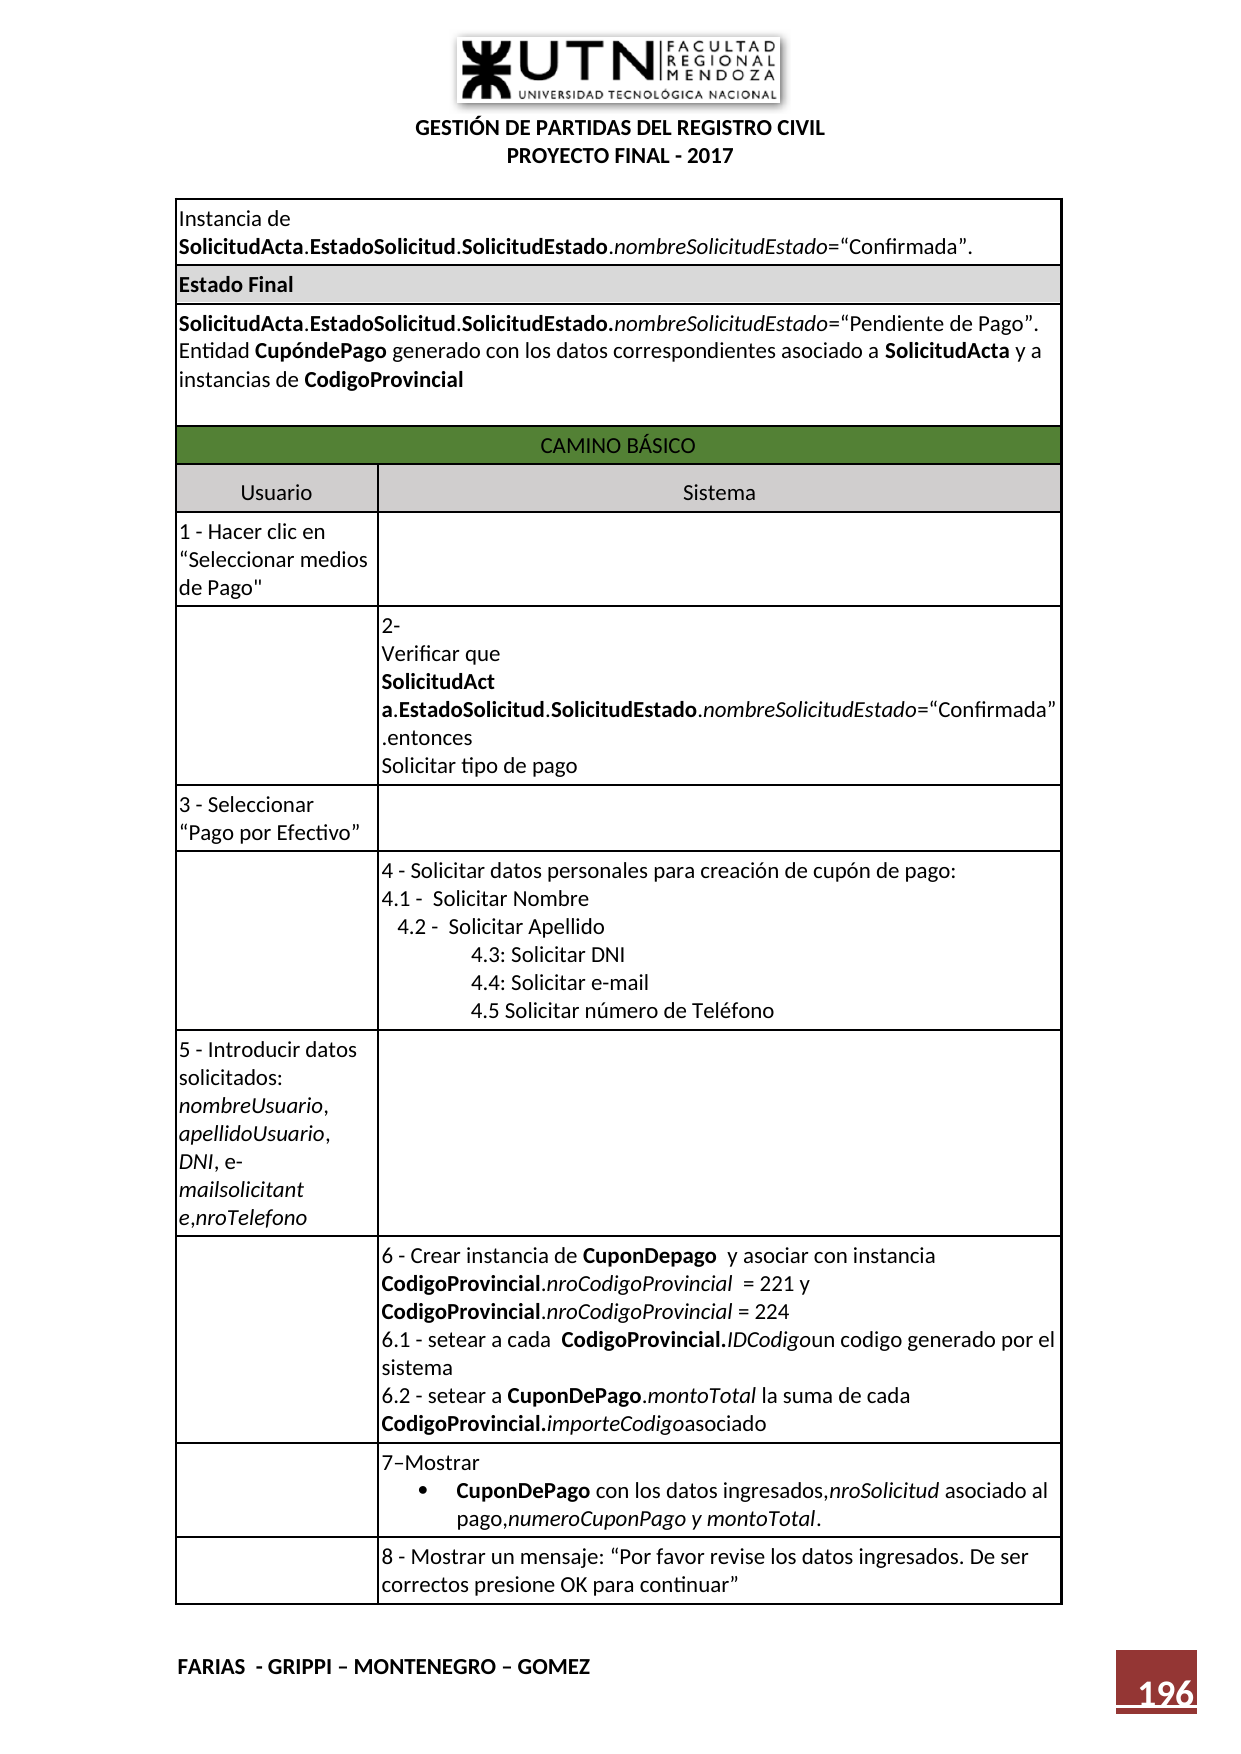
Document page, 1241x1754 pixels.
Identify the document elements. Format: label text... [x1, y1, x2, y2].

table_cell CAMINO BÁSICO [177, 427, 1060, 463]
table_cell 2- Verificar que SolicitudActa.EstadoSolicitud.SolicitudEstado.nombreSolicitudEstado=“Confirmada”.entonces Solicitar tipo de pago [379, 607, 1060, 783]
table_cell [379, 786, 1060, 850]
table_cell 8 - Mostrar un mensaje: “Por favor revise los datos ingresados. De ser correctos presione OK para continuar” [379, 1538, 1060, 1603]
table_cell [177, 1237, 377, 1442]
table_cell 3 - Seleccionar “Pago por Efectivo” [177, 786, 377, 850]
table_cell 7–Mostrar CuponDePago con los datos ingresados,nroSolicitud asociado al pago,numeroCuponPago y montoTotal. [379, 1444, 1060, 1536]
table_cell [177, 852, 377, 1028]
table_cell [177, 1538, 377, 1603]
table_cell Instancia de SolicitudActa.EstadoSolicitud.SolicitudEstado.nombreSolicitudEstado=“Confirmada”. [177, 200, 1060, 264]
table_cell SolicitudActa.EstadoSolicitud.SolicitudEstado.nombreSolicitudEstado=“Pendiente de Pago”. Entidad CupóndePago generado con los datos correspondientes asociado a SolicitudActa y a instancias de CodigoProvincial [177, 305, 1060, 425]
table_cell Sistema [379, 465, 1060, 511]
table_cell Usuario [177, 465, 377, 511]
table_cell Estado Final [177, 266, 1060, 302]
table_cell [177, 607, 377, 783]
table_cell [177, 1444, 377, 1536]
table_cell [379, 1031, 1060, 1235]
table_cell 6 - Crear instancia de CuponDepago y asociar con instancia CodigoProvincial.nroCodigoProvincial = 221 y CodigoProvincial.nroCodigoProvincial = 224 6.1 - setear a cada CodigoProvincial.IDCodigoun codigo generado por el sistema 6.2 - setear a CuponDePago.montoTotal la suma de cada CodigoProvincial.importeCodigoasociado [379, 1237, 1060, 1442]
table_cell 1 - Hacer clic en “Seleccionar medios de Pago" [177, 513, 377, 605]
picture [449, 29, 791, 114]
table_cell [379, 513, 1060, 605]
table_cell 5 - Introducir datos solicitados: nombreUsuario, apellidoUsuario, DNI, e-mailsolicitante,nroTelefono [177, 1031, 377, 1235]
table_cell 4 - Solicitar datos personales para creación de cupón de pago: 4.1 - Solicitar Nombre 4.2 - Solicitar Apellido 4.3: Solicitar DNI 4.4: Solicitar e-mail 4.5 Solicitar número de Teléfono [379, 852, 1060, 1028]
